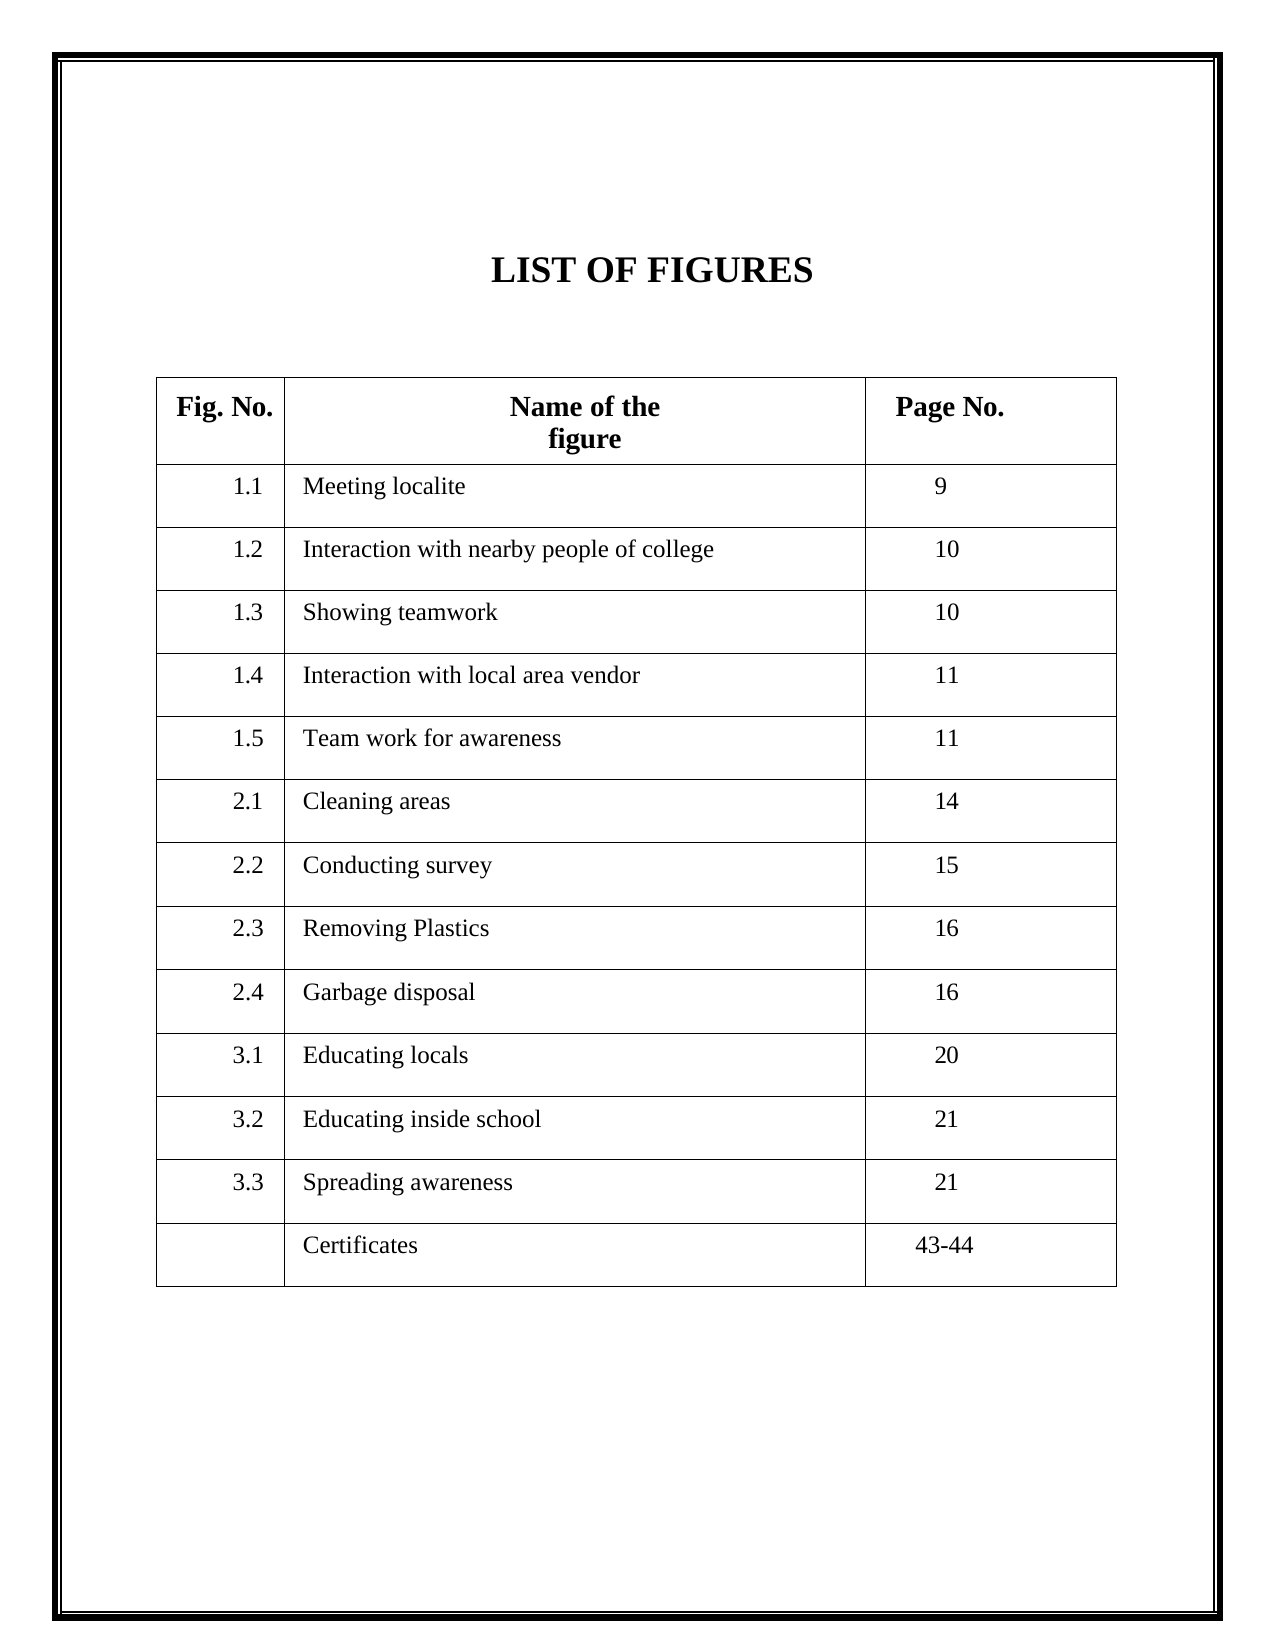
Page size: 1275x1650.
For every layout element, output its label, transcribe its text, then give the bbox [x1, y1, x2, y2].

table_header Page No. [866, 378, 1116, 463]
table_cell 21 [866, 1160, 1116, 1223]
table_cell 1.2 [157, 528, 284, 590]
table_cell Interaction with local area vendor [285, 654, 865, 716]
table_cell 16 [866, 970, 1116, 1032]
table_header Fig. No. [157, 378, 284, 463]
table_cell 2.1 [157, 780, 284, 842]
table_cell 16 [866, 907, 1116, 969]
table_cell 3.3 [157, 1160, 284, 1223]
table_cell 20 [866, 1034, 1116, 1096]
table_cell 1.4 [157, 654, 284, 716]
table_cell 2.2 [157, 843, 284, 906]
table_cell 10 [866, 528, 1116, 590]
table_cell Cleaning areas [285, 780, 865, 842]
table_cell Meeting localite [285, 465, 865, 527]
table_cell 2.3 [157, 907, 284, 969]
table_cell 11 [866, 717, 1116, 779]
table_cell Team work for awareness [285, 717, 865, 779]
table_cell 3.2 [157, 1097, 284, 1159]
table_cell 14 [866, 780, 1116, 842]
subtitle LIST OF FIGURES [241, 247, 1064, 291]
table_cell 15 [866, 843, 1116, 906]
table_cell 1.5 [157, 717, 284, 779]
table_cell Educating locals [285, 1034, 865, 1096]
table_header Name of the figure [285, 378, 865, 463]
table_cell 10 [866, 591, 1116, 653]
table_cell Educating inside school [285, 1097, 865, 1159]
table_cell 9 [866, 465, 1116, 527]
table_cell Showing teamwork [285, 591, 865, 653]
table_cell [157, 1224, 284, 1286]
table_cell 1.3 [157, 591, 284, 653]
table_cell Certificates [285, 1224, 865, 1286]
table_cell 11 [866, 654, 1116, 716]
table_cell Conducting survey [285, 843, 865, 906]
table_cell 2.4 [157, 970, 284, 1032]
table_cell Garbage disposal [285, 970, 865, 1032]
table_cell Interaction with nearby people of college [285, 528, 865, 590]
table_cell 21 [866, 1097, 1116, 1159]
table_cell 43-44 [866, 1224, 1116, 1286]
table_cell Removing Plastics [285, 907, 865, 969]
table_cell 1.1 [157, 465, 284, 527]
table_cell Spreading awareness [285, 1160, 865, 1223]
table_cell 3.1 [157, 1034, 284, 1096]
